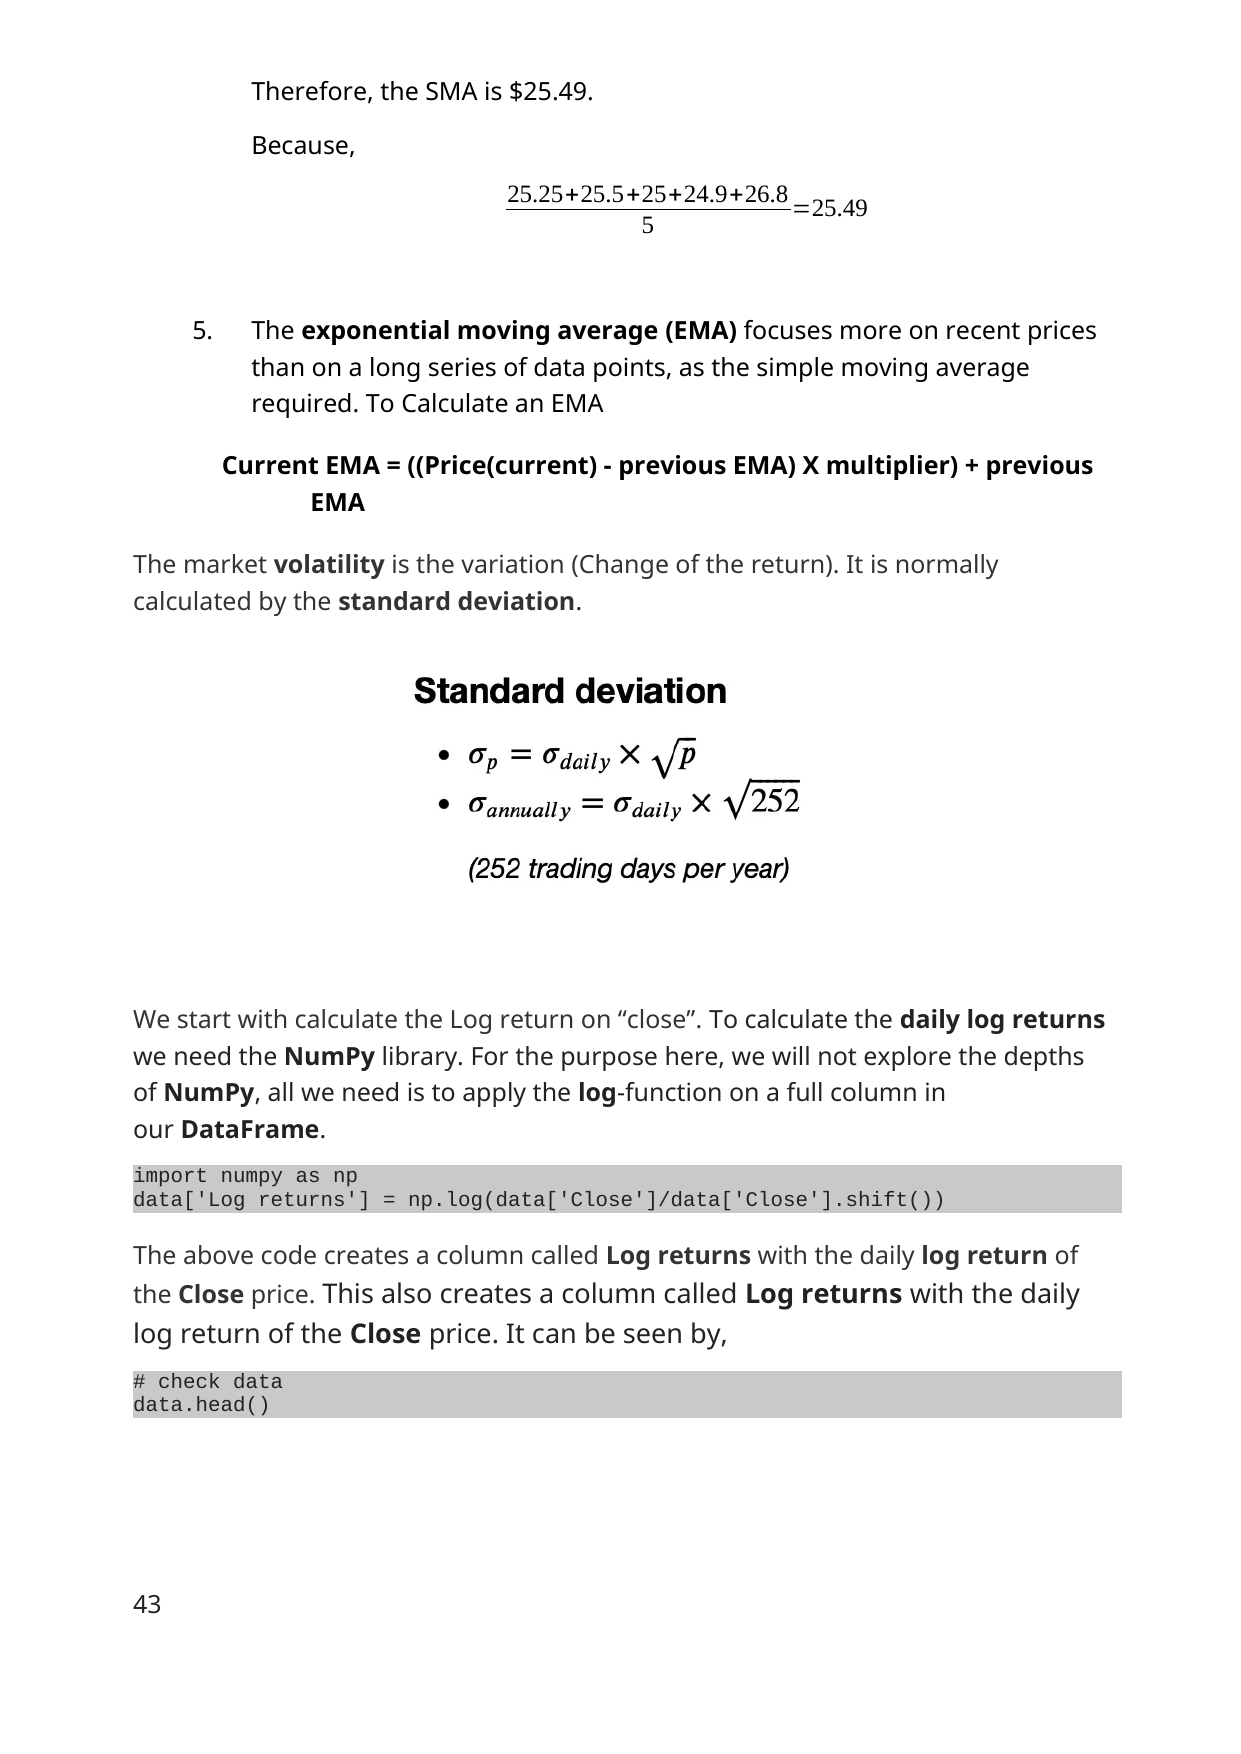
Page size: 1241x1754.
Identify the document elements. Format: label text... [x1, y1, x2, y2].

text data.head() [133, 1394, 1122, 1418]
text The above code creates a column called Log returns with the daily log return of the Close price. This also creates a column called Log returns with the daily log return of the Close price. It can be seen by, [133, 1238, 1122, 1351]
text The market volatility is the variation (Change of the return). It is normally calculated by the standard deviation. [133, 546, 1122, 617]
text We start with calculate the Log return on “close”. To calculate the daily log returns we need the NumPy library. For the purpose here, we will not explore the depths of NumPy, all we need is to apply the log-function on a full column in our DataFrame. [133, 1002, 1122, 1146]
text Because, [251, 127, 1122, 161]
text import numpy as np [133, 1165, 1122, 1189]
text # check data [133, 1371, 1122, 1394]
picture [395, 645, 860, 912]
text Therefore, the SMA is $25.49. [251, 74, 1122, 108]
text Current EMA = ((Price(current) - previous EMA) X multiplier) + previous EMA [222, 448, 1122, 519]
list The exponential moving average (EMA) focuses more on recent prices than on a long series of data points, as the simple moving average required. To Calculate an EMA [192, 312, 1122, 420]
text data['Log returns'] = np.log(data['Close']/data['Close'].shift()) [133, 1189, 1122, 1213]
